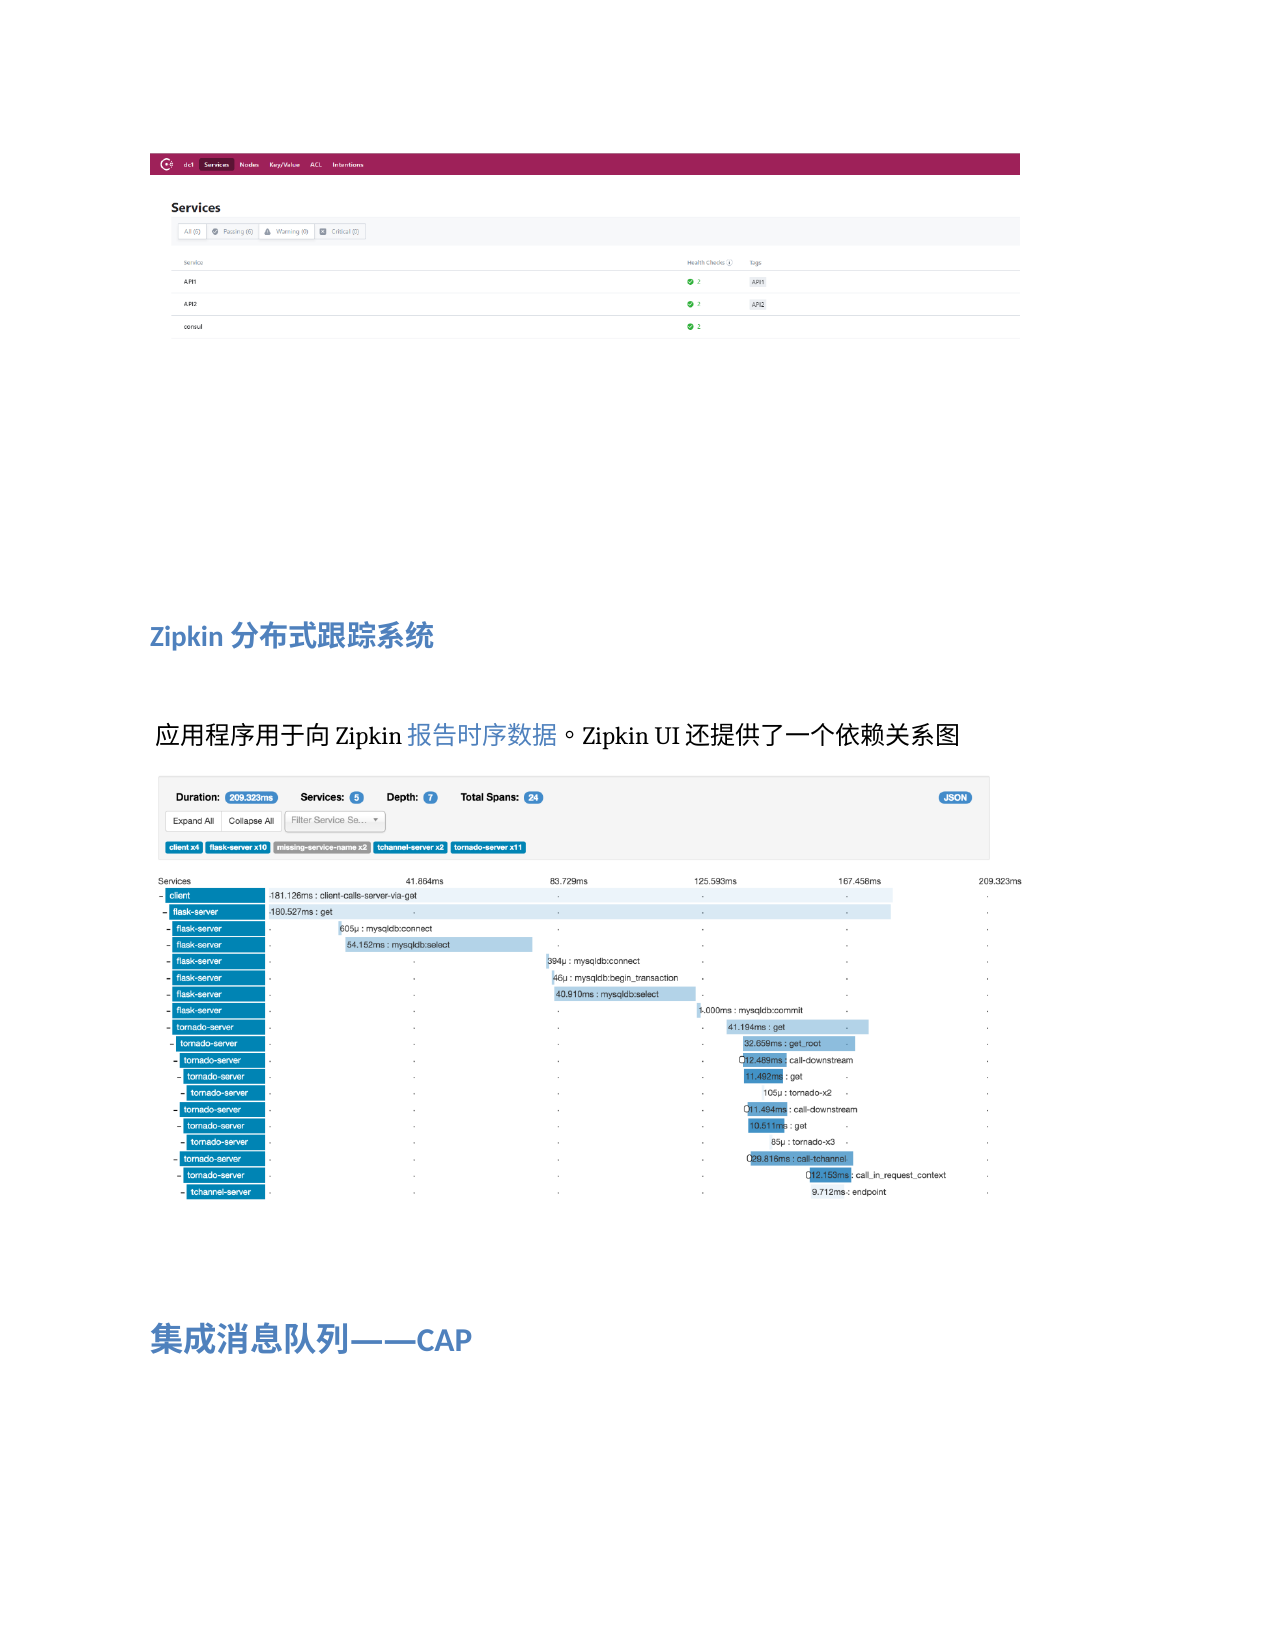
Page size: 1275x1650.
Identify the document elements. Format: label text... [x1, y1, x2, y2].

picture [150, 771, 1025, 1200]
picture [150, 150, 1020, 403]
subtitle Zipkin 分布式跟踪系统 [150, 616, 1125, 655]
text 应用程序用于向Zipkin报告时序数据。Zipkin UI还提供了一个依赖关系图 [150, 722, 1125, 750]
subtitle 集成消息队列——CAP [150, 1315, 1125, 1361]
